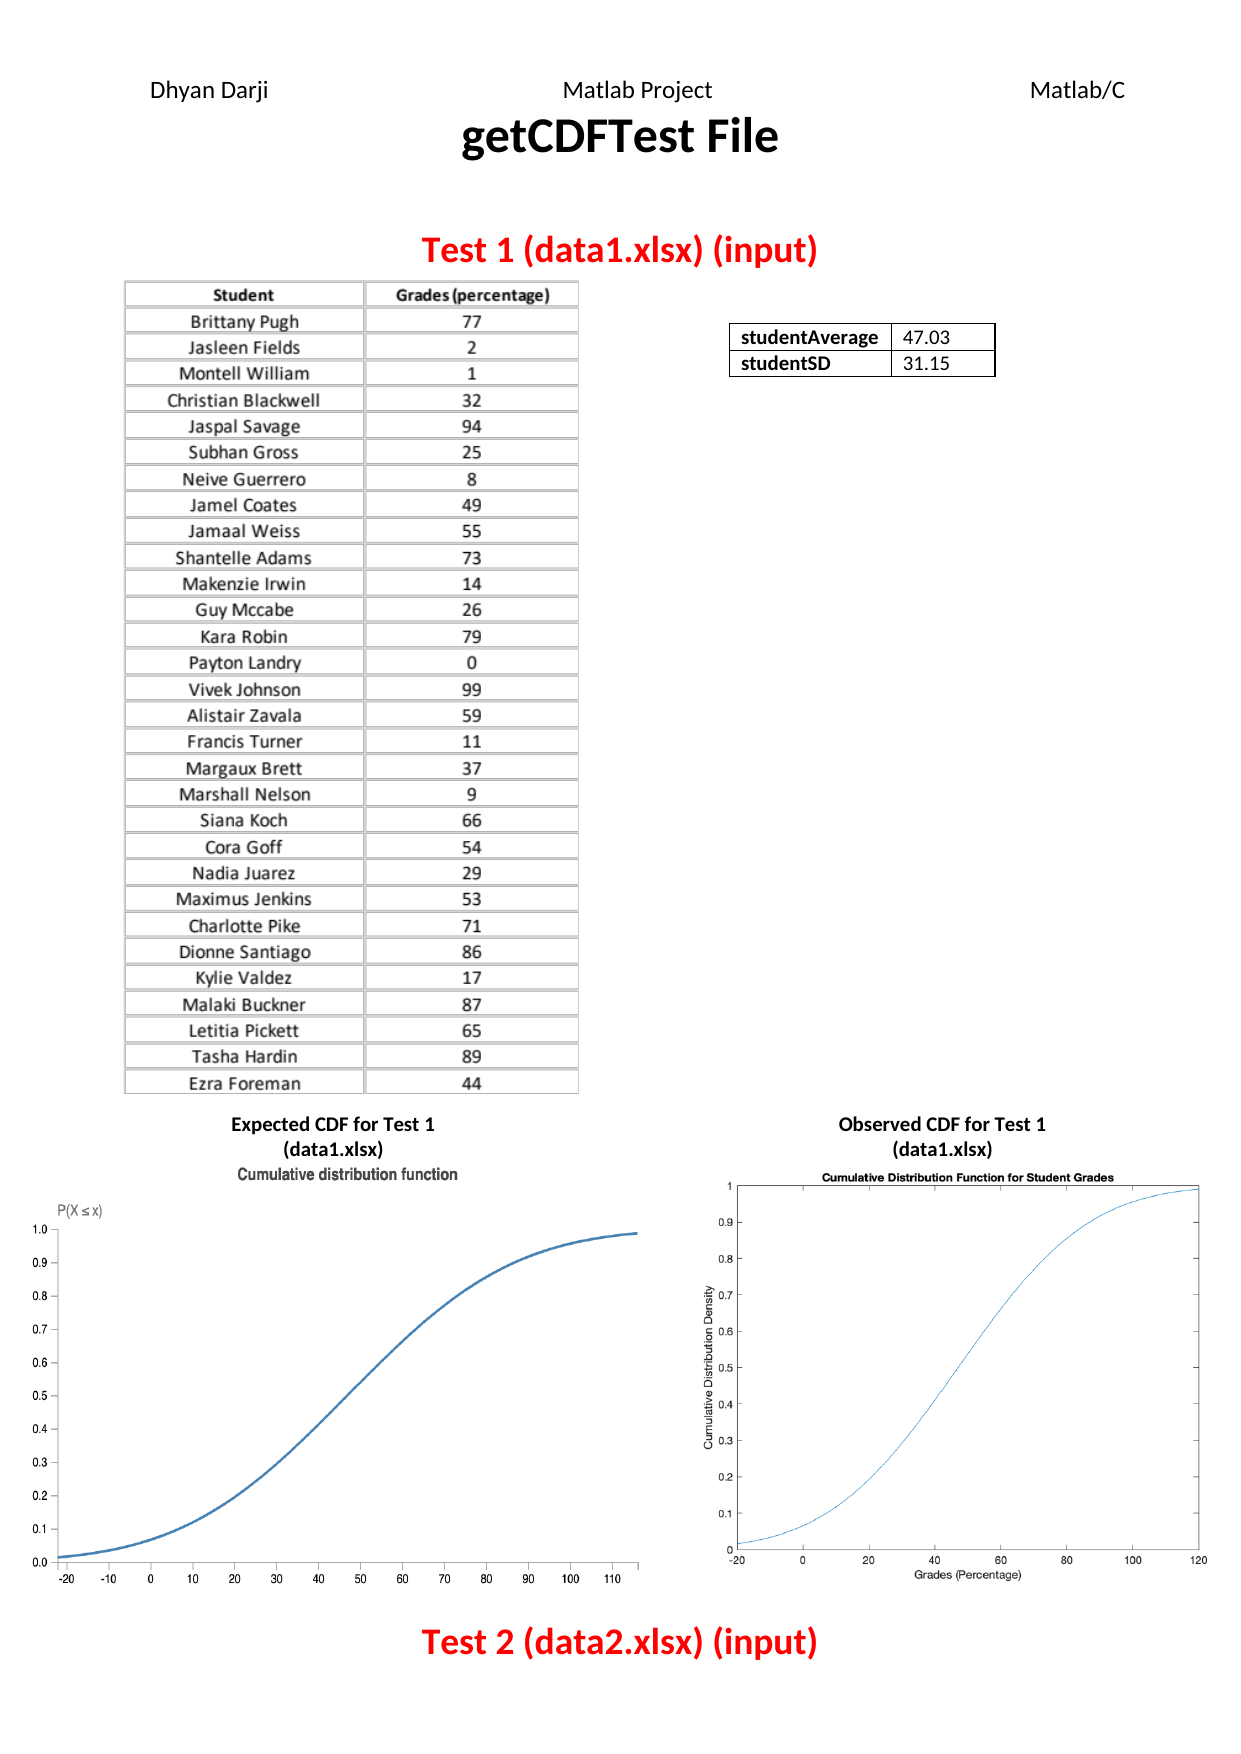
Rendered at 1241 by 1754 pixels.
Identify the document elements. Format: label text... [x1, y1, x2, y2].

table_header 47.03 [892, 324, 994, 349]
picture [702, 1171, 1208, 1582]
text Test 2 (data2.xlsx) (input) [150, 1251, 1090, 1664]
text Test 1 (data1.xlsx) (input) [150, 226, 1090, 272]
picture [18, 1162, 662, 1608]
table_cell 31.15 [892, 351, 994, 376]
table_cell studentSD [730, 351, 891, 376]
text getCDFTest File [150, 104, 1090, 165]
table_header studentAverage [730, 324, 891, 349]
